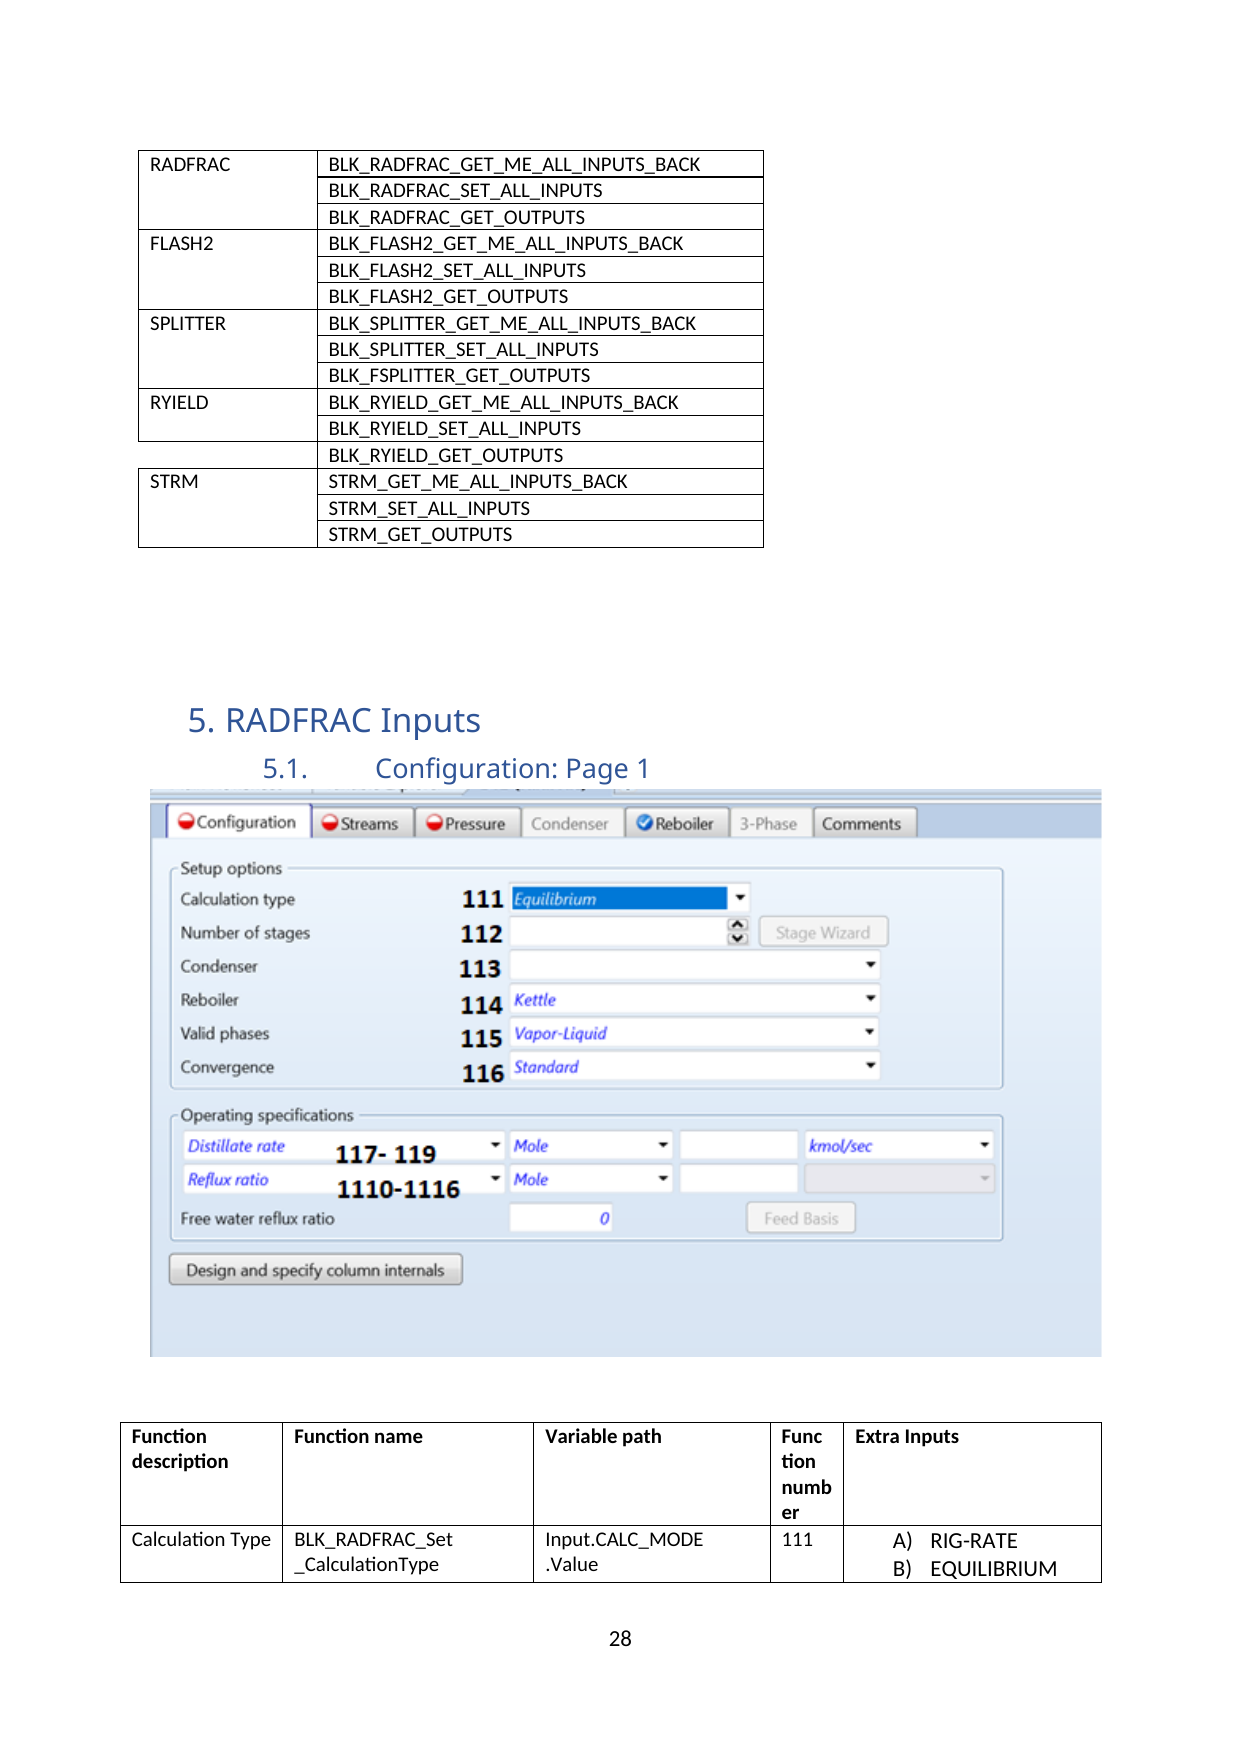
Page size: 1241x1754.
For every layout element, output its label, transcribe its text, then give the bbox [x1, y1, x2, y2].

table_cell BLK_RADFRAC_GET_OUTPUTS [318, 204, 763, 229]
table_cell BLK_RYIELD_GET_OUTPUTS [318, 442, 763, 467]
table_cell BLK_FLASH2_GET_ME_ALL_INPUTS_BACK [318, 230, 763, 256]
table_cell BLK_RYIELD_SET_ALL_INPUTS [318, 416, 763, 441]
table_cell BLK_RYIELD_GET_ME_ALL_INPUTS_BACK [318, 389, 763, 414]
table_cell RADFRAC [139, 151, 317, 229]
table_cell BLK_RADFRAC_Set _CalculationType [283, 1526, 533, 1582]
table_header Function name [283, 1423, 533, 1525]
table_cell BLK_SPLITTER_SET_ALL_INPUTS [318, 336, 763, 362]
subtitle RADFRAC Inputs [187, 697, 1090, 742]
table_cell STRM_SET_ALL_INPUTS [318, 495, 763, 520]
table_header Function description [121, 1423, 282, 1525]
table_cell Calculation Type [121, 1526, 282, 1582]
table_cell Input.CALC_MODE .Value [534, 1526, 770, 1582]
table_cell BLK_FSPLITTER_GET_OUTPUTS [318, 363, 763, 388]
table_header Variable path [534, 1423, 770, 1525]
table_header Function number [771, 1423, 843, 1525]
table_cell 111 [771, 1526, 843, 1582]
picture [150, 789, 1105, 1357]
table_cell BLK_RADFRAC_GET_ME_ALL_INPUTS_BACK [318, 151, 763, 176]
table_cell BLK_FLASH2_SET_ALL_INPUTS [318, 257, 763, 282]
table_header Extra Inputs [844, 1423, 1101, 1525]
table_cell STRM_GET_OUTPUTS [318, 521, 763, 547]
table_cell BLK_SPLITTER_GET_ME_ALL_INPUTS_BACK [318, 310, 763, 335]
subtitle Configuration: Page 1 [262, 750, 1090, 787]
table_cell STRM [139, 469, 317, 547]
table_cell BLK_FLASH2_GET_OUTPUTS [318, 283, 763, 309]
table_cell RIG-RATE EQUILIBRIUM [844, 1526, 1101, 1582]
table_cell STRM_GET_ME_ALL_INPUTS_BACK [318, 469, 763, 494]
table_cell RYIELD [139, 389, 317, 441]
table_cell FLASH2 [139, 230, 317, 309]
table_cell BLK_RADFRAC_SET_ALL_INPUTS [318, 178, 763, 203]
table_cell SPLITTER [139, 310, 317, 388]
